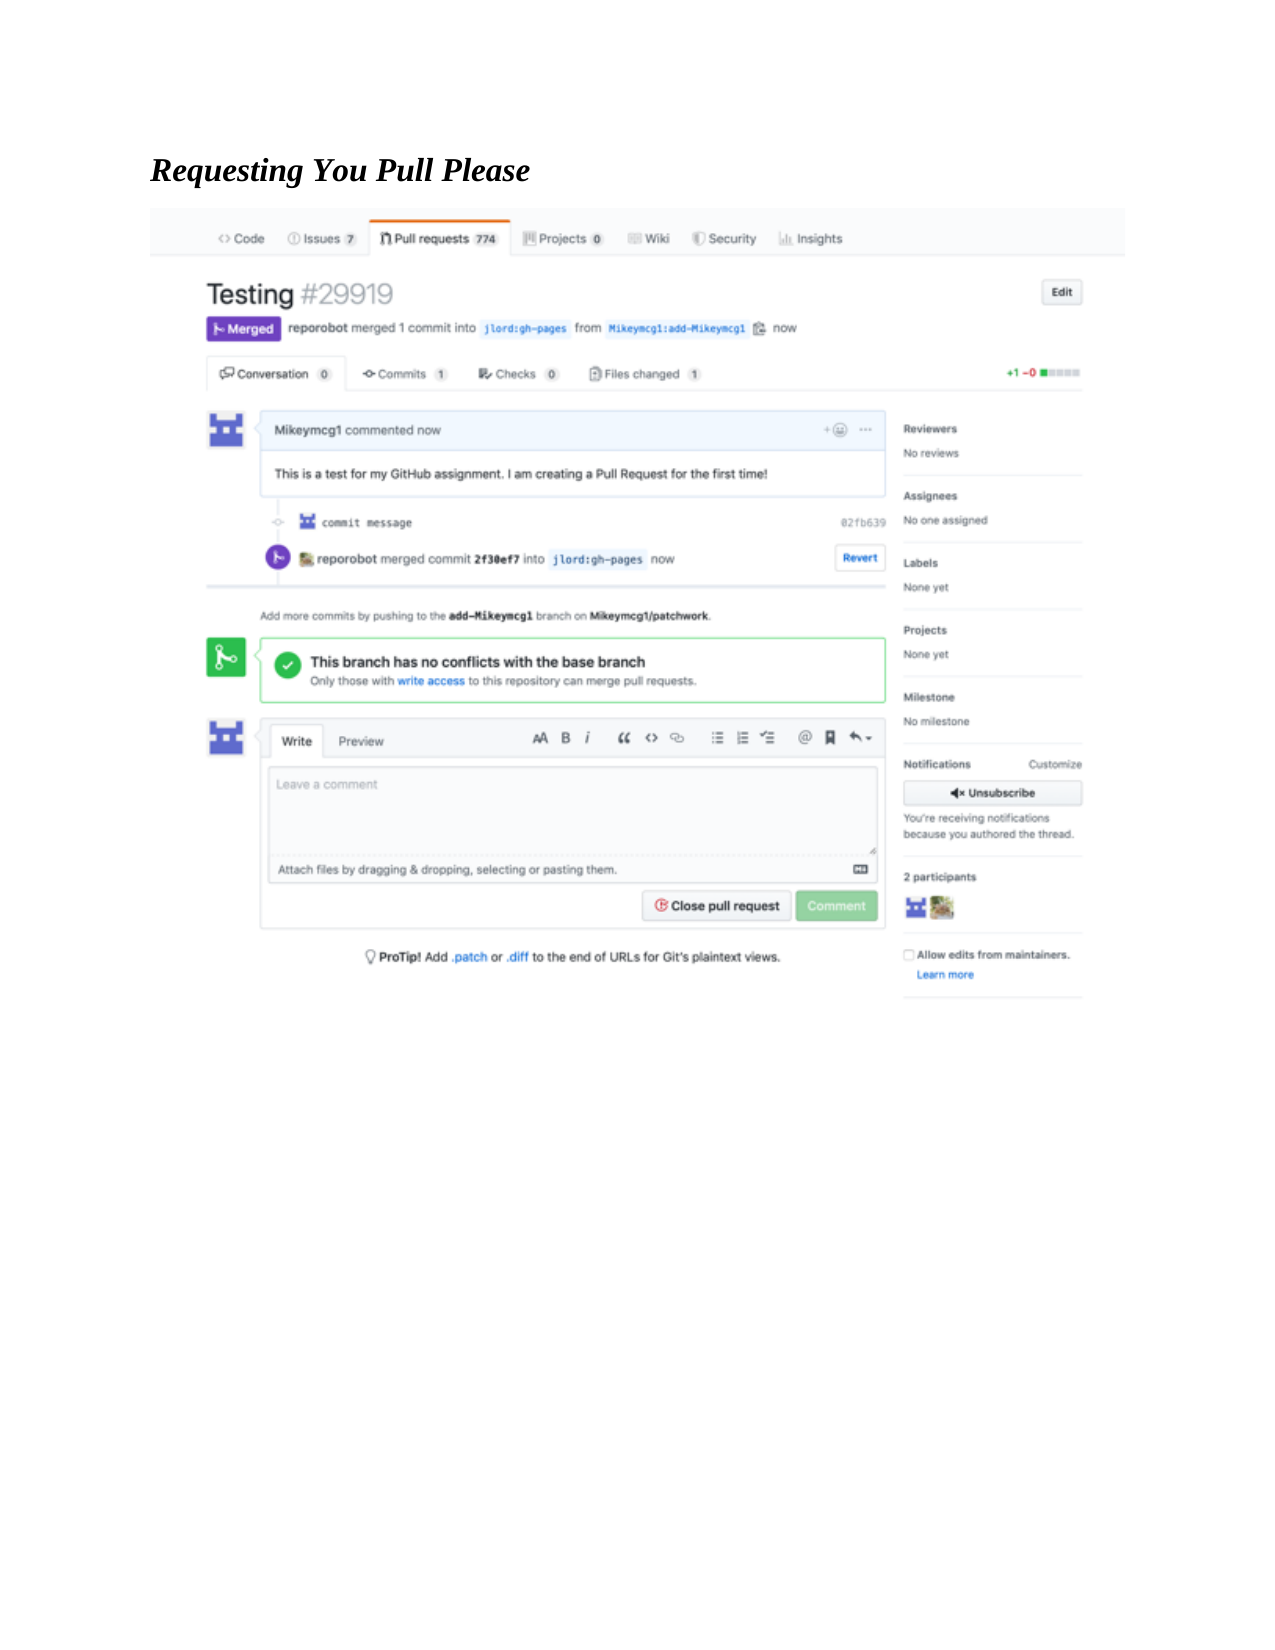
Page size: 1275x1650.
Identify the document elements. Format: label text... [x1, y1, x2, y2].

text Requesting You Pull Please [150, 150, 1125, 188]
picture [150, 208, 1125, 1006]
